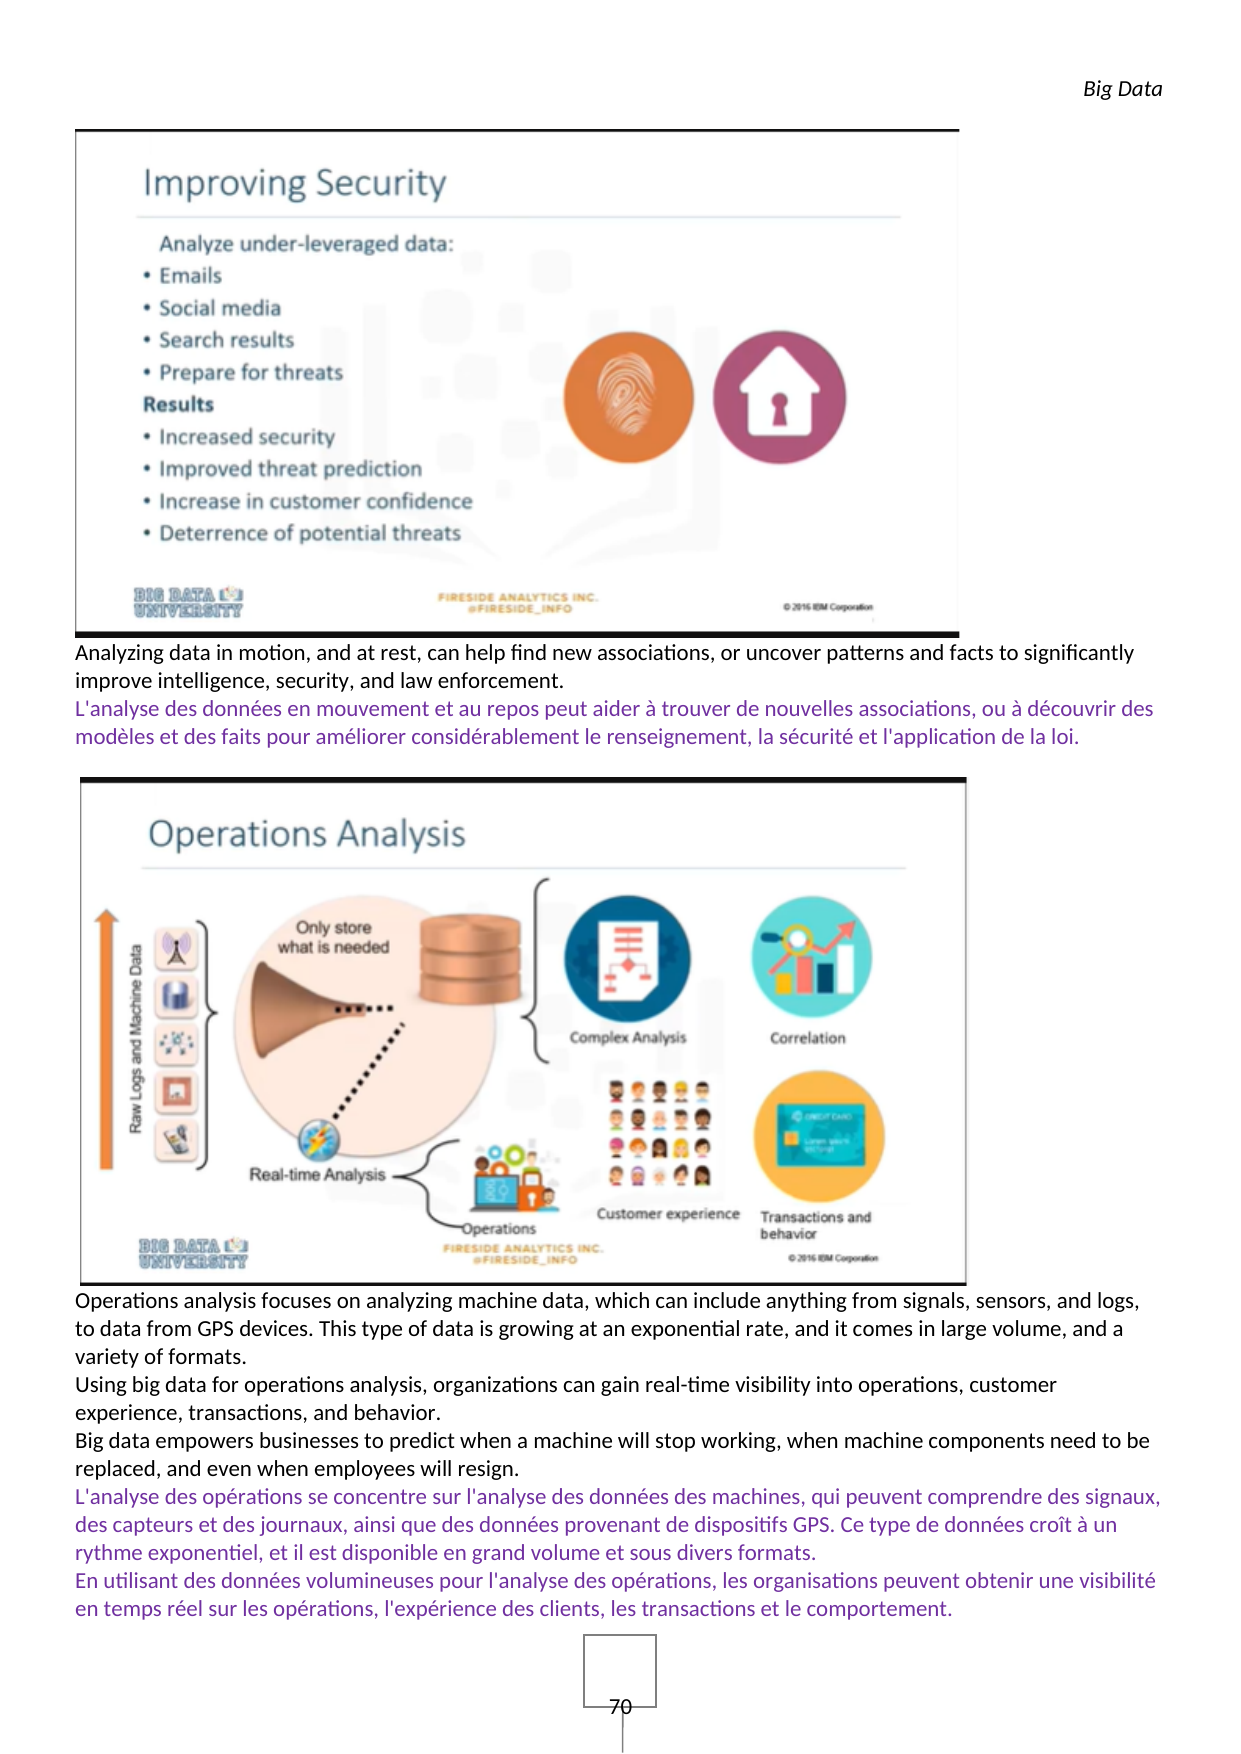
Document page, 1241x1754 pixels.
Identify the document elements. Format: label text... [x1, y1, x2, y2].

text Big data empowers businesses to predict when a machine will stop working, when machine components need to be replaced, and even when employees will resign. [75, 1426, 1165, 1482]
picture [75, 129, 960, 638]
picture [80, 777, 970, 1286]
text L'analyse des opérations se concentre sur l'analyse des données des machines, qui peuvent comprendre des signaux, des capteurs et des journaux, ainsi que des données provenant de dispositifs GPS. Ce type de données croît à un rythme exponentiel, et il est disponible en grand volume et sous divers formats. [75, 1482, 1165, 1566]
text En utilisant des données volumineuses pour l'analyse des opérations, les organisations peuvent obtenir une visibilité en temps réel sur les opérations, l'expérience des clients, les transactions et le comportement. [75, 1566, 1165, 1622]
text Using big data for operations analysis, organizations can gain real-time visibility into operations, customer experience, transactions, and behavior. [75, 1370, 1165, 1426]
text Analyzing data in motion, and at rest, can help find new associations, or uncover patterns and facts to significantly improve intelligence, security, and law enforcement. [75, 638, 1165, 694]
text Operations analysis focuses on analyzing machine data, which can include anything from signals, sensors, and logs, to data from GPS devices. This type of data is growing at an exponential rate, and it comes in large volume, and a variety of formats. [75, 1286, 1165, 1370]
text L'analyse des données en mouvement et au repos peut aider à trouver de nouvelles associations, ou à découvrir des modèles et des faits pour améliorer considérablement le renseignement, la sécurité et l'application de la loi. [75, 694, 1165, 750]
